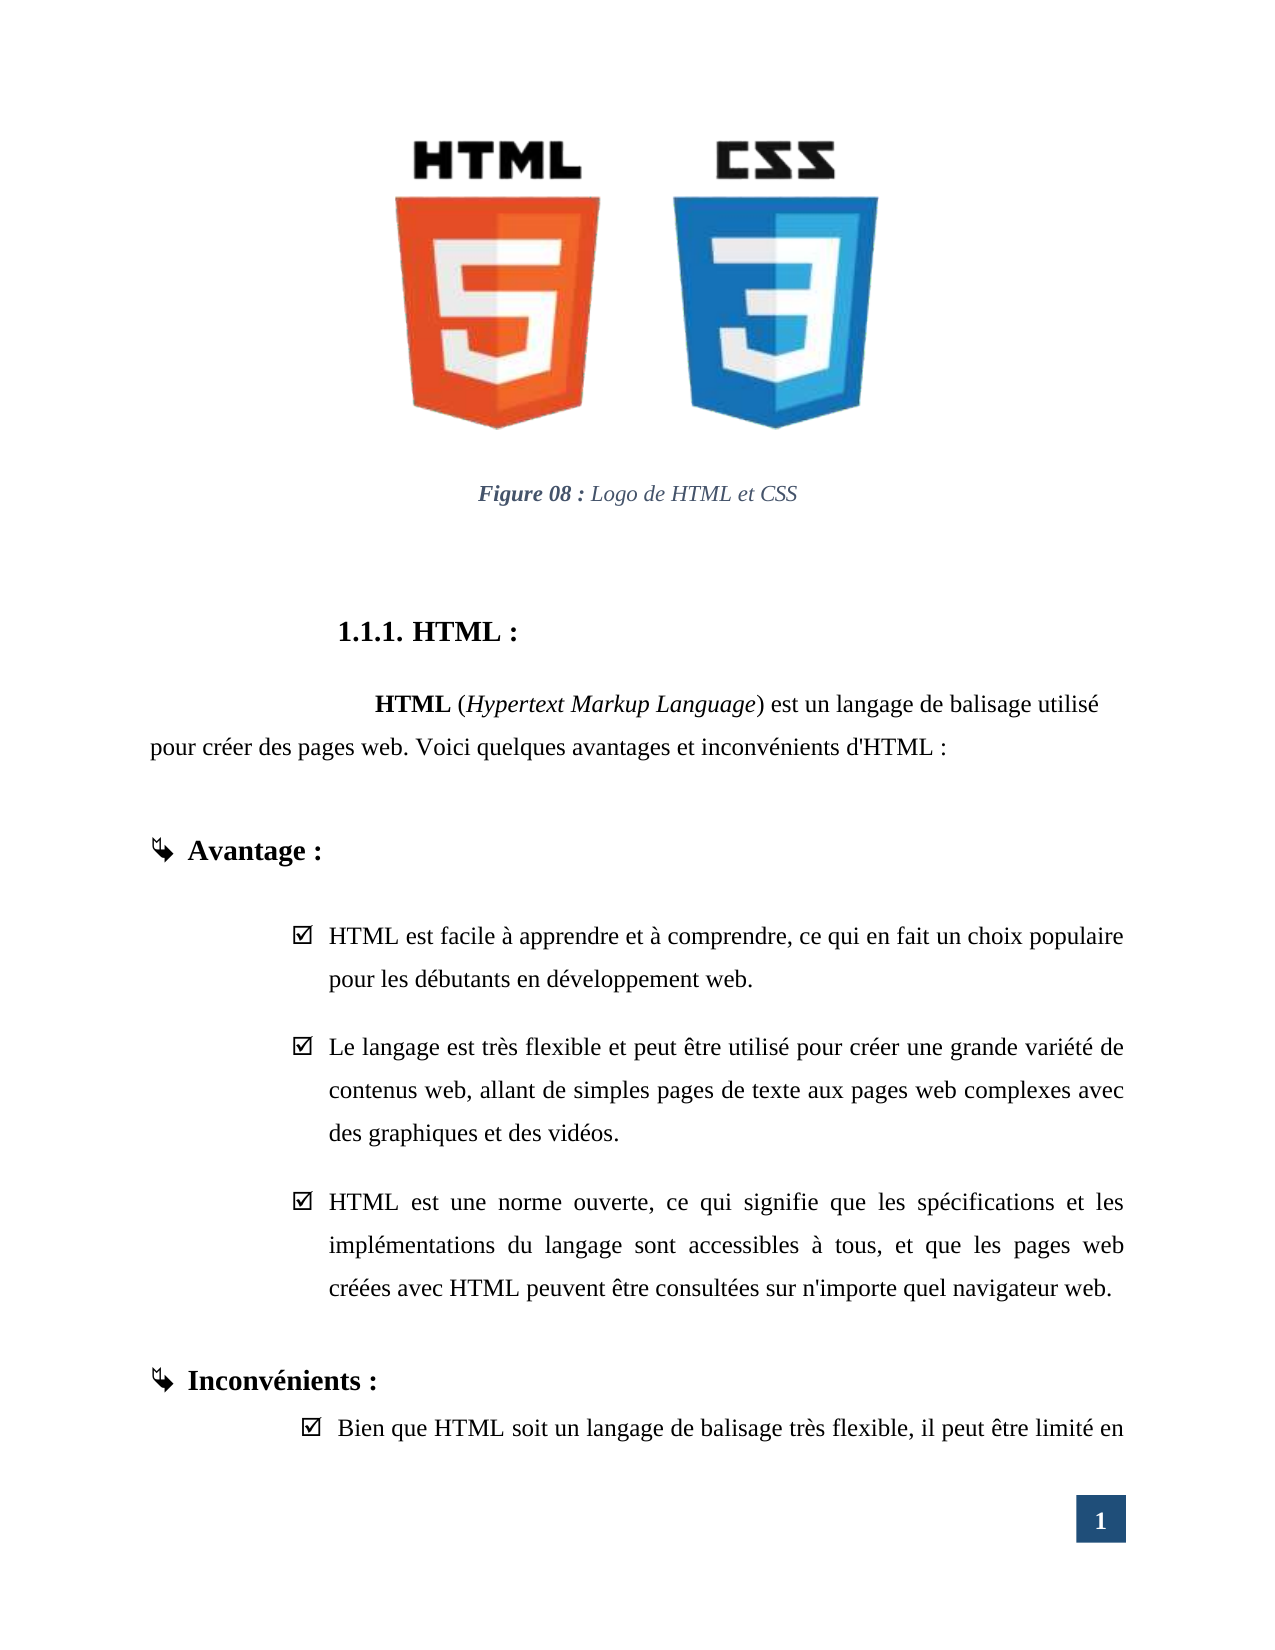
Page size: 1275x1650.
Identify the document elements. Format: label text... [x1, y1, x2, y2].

picture [394, 140, 880, 430]
text HTML (Hypertext Markup Language) est un langage de balisage utilisé pour créer des pages web. Voici quelques avantages et inconvénients d'HTML : [150, 689, 1128, 761]
subtitle Avantage : [150, 833, 1173, 867]
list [300, 1413, 1126, 1442]
subtitle Inconvénients : [150, 1363, 1173, 1397]
list Le langage est très flexible et peut être utilisé pour créer une grande variété de contenus web, allant de simples pages de texte aux pages web complexes avec des graphiques et des vidéos. [291, 1032, 1125, 1147]
list HTML est facile à apprendre et à comprendre, ce qui en fait un choix populaire pour les débutants en développement web. [291, 921, 1124, 993]
text Figure 08 : Logo de HTML et CSS [127, 480, 1148, 506]
list HTML est une norme ouverte, ce qui signifie que les spécifications et les implémentations du langage sont accessibles à tous, et que les pages web créées avec HTML peuvent être consultées sur n'importe quel navigateur web. [291, 1187, 1125, 1302]
subtitle HTML : [337, 614, 1173, 648]
